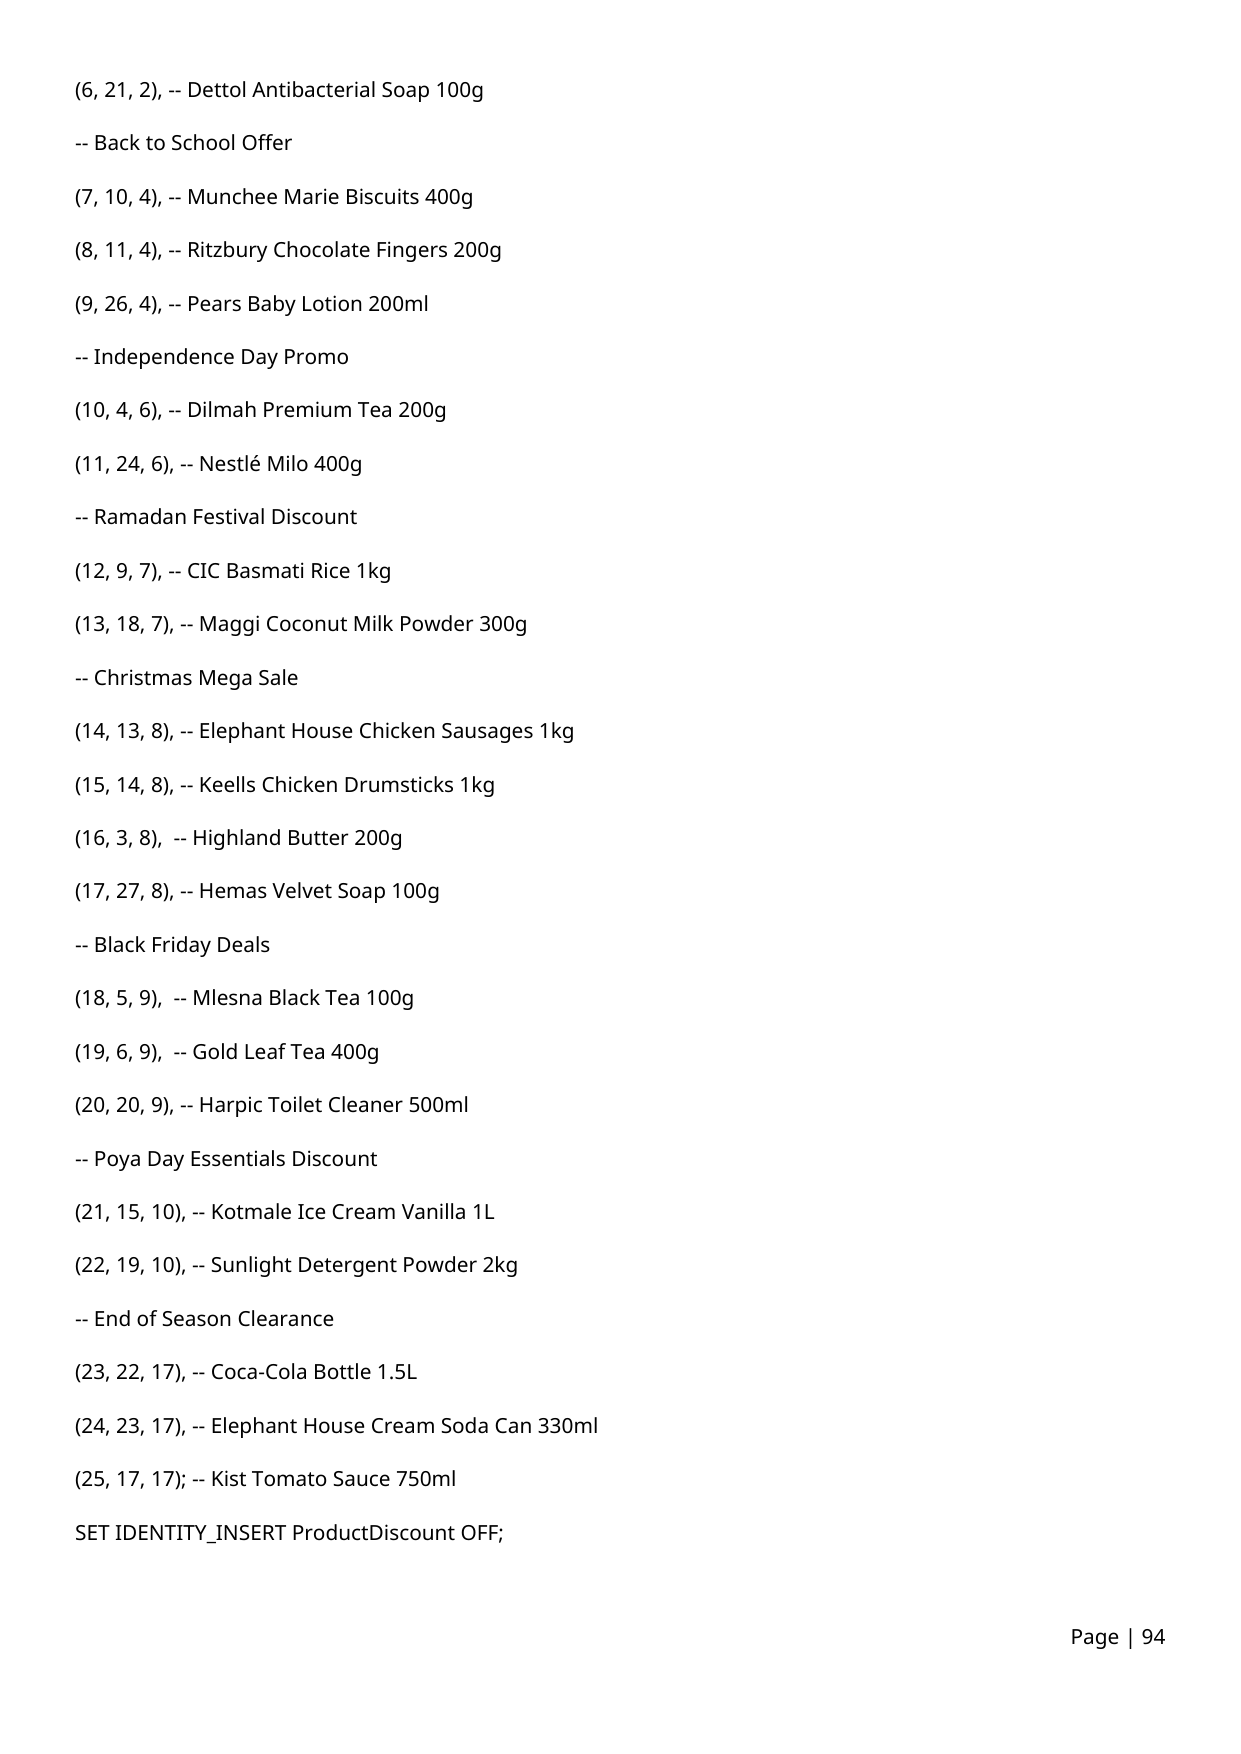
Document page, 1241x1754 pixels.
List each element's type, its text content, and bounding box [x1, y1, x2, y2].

text (14, 13, 8), -- Elephant House Chicken Sausages 1kg [75, 716, 1165, 745]
text (24, 23, 17), -- Elephant House Cream Soda Can 330ml [75, 1411, 1165, 1439]
text (16, 3, 8), -- Highland Butter 200g [75, 823, 1165, 852]
text (17, 27, 8), -- Hemas Velvet Soap 100g [75, 877, 1165, 905]
text (13, 18, 7), -- Maggi Coconut Milk Powder 300g [75, 609, 1165, 638]
text -- Independence Day Promo [75, 342, 1165, 371]
text (21, 15, 10), -- Kotmale Ice Cream Vanilla 1L [75, 1197, 1165, 1226]
text -- End of Season Clearance [75, 1304, 1165, 1332]
text -- Christmas Mega Sale [75, 663, 1165, 691]
text -- Back to School Offer [75, 128, 1165, 157]
text (12, 9, 7), -- CIC Basmati Rice 1kg [75, 556, 1165, 584]
text (18, 5, 9), -- Mlesna Black Tea 100g [75, 983, 1165, 1012]
text (9, 26, 4), -- Pears Baby Lotion 200ml [75, 289, 1165, 317]
text (20, 20, 9), -- Harpic Toilet Cleaner 500ml [75, 1090, 1165, 1119]
text -- Black Friday Deals [75, 930, 1165, 958]
text (10, 4, 6), -- Dilmah Premium Tea 200g [75, 396, 1165, 424]
text (11, 24, 6), -- Nestlé Milo 400g [75, 449, 1165, 477]
text SET IDENTITY_INSERT ProductDiscount OFF; [75, 1518, 1165, 1546]
text -- Ramadan Festival Discount [75, 502, 1165, 531]
text (8, 11, 4), -- Ritzbury Chocolate Fingers 200g [75, 235, 1165, 264]
text (7, 10, 4), -- Munchee Marie Biscuits 400g [75, 182, 1165, 210]
text (6, 21, 2), -- Dettol Antibacterial Soap 100g [75, 75, 1165, 103]
text (23, 22, 17), -- Coca-Cola Bottle 1.5L [75, 1357, 1165, 1386]
text (25, 17, 17); -- Kist Tomato Sauce 750ml [75, 1464, 1165, 1493]
text (15, 14, 8), -- Keells Chicken Drumsticks 1kg [75, 770, 1165, 798]
text (19, 6, 9), -- Gold Leaf Tea 400g [75, 1037, 1165, 1065]
text (22, 19, 10), -- Sunlight Detergent Powder 2kg [75, 1251, 1165, 1279]
text -- Poya Day Essentials Discount [75, 1144, 1165, 1172]
